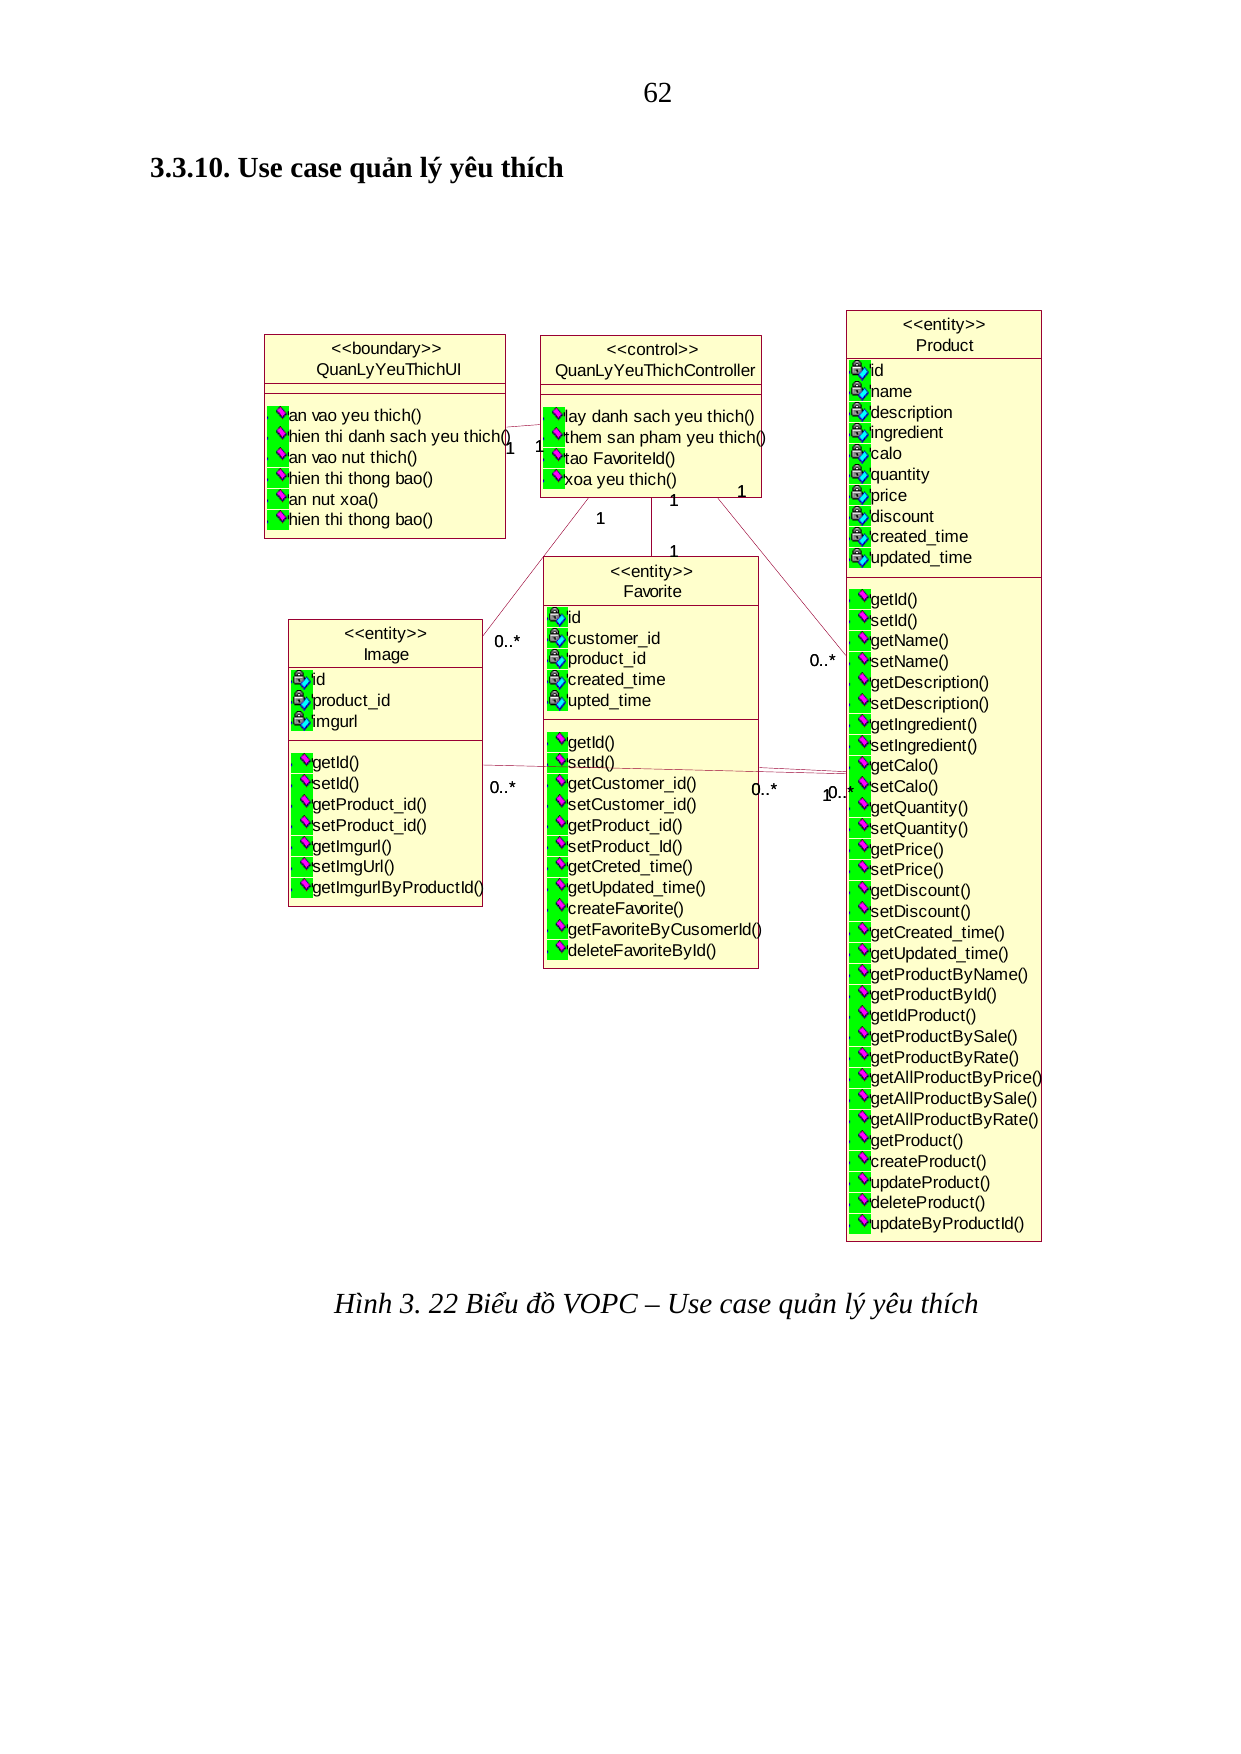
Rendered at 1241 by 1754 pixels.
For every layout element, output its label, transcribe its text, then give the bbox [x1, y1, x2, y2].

subtitle 3.3.10. Use case quản lý yêu thích [150, 150, 1090, 183]
text Hình 3. 22 Biểu đồ VOPC – Use case quản lý yêu thích [150, 1286, 1090, 1320]
